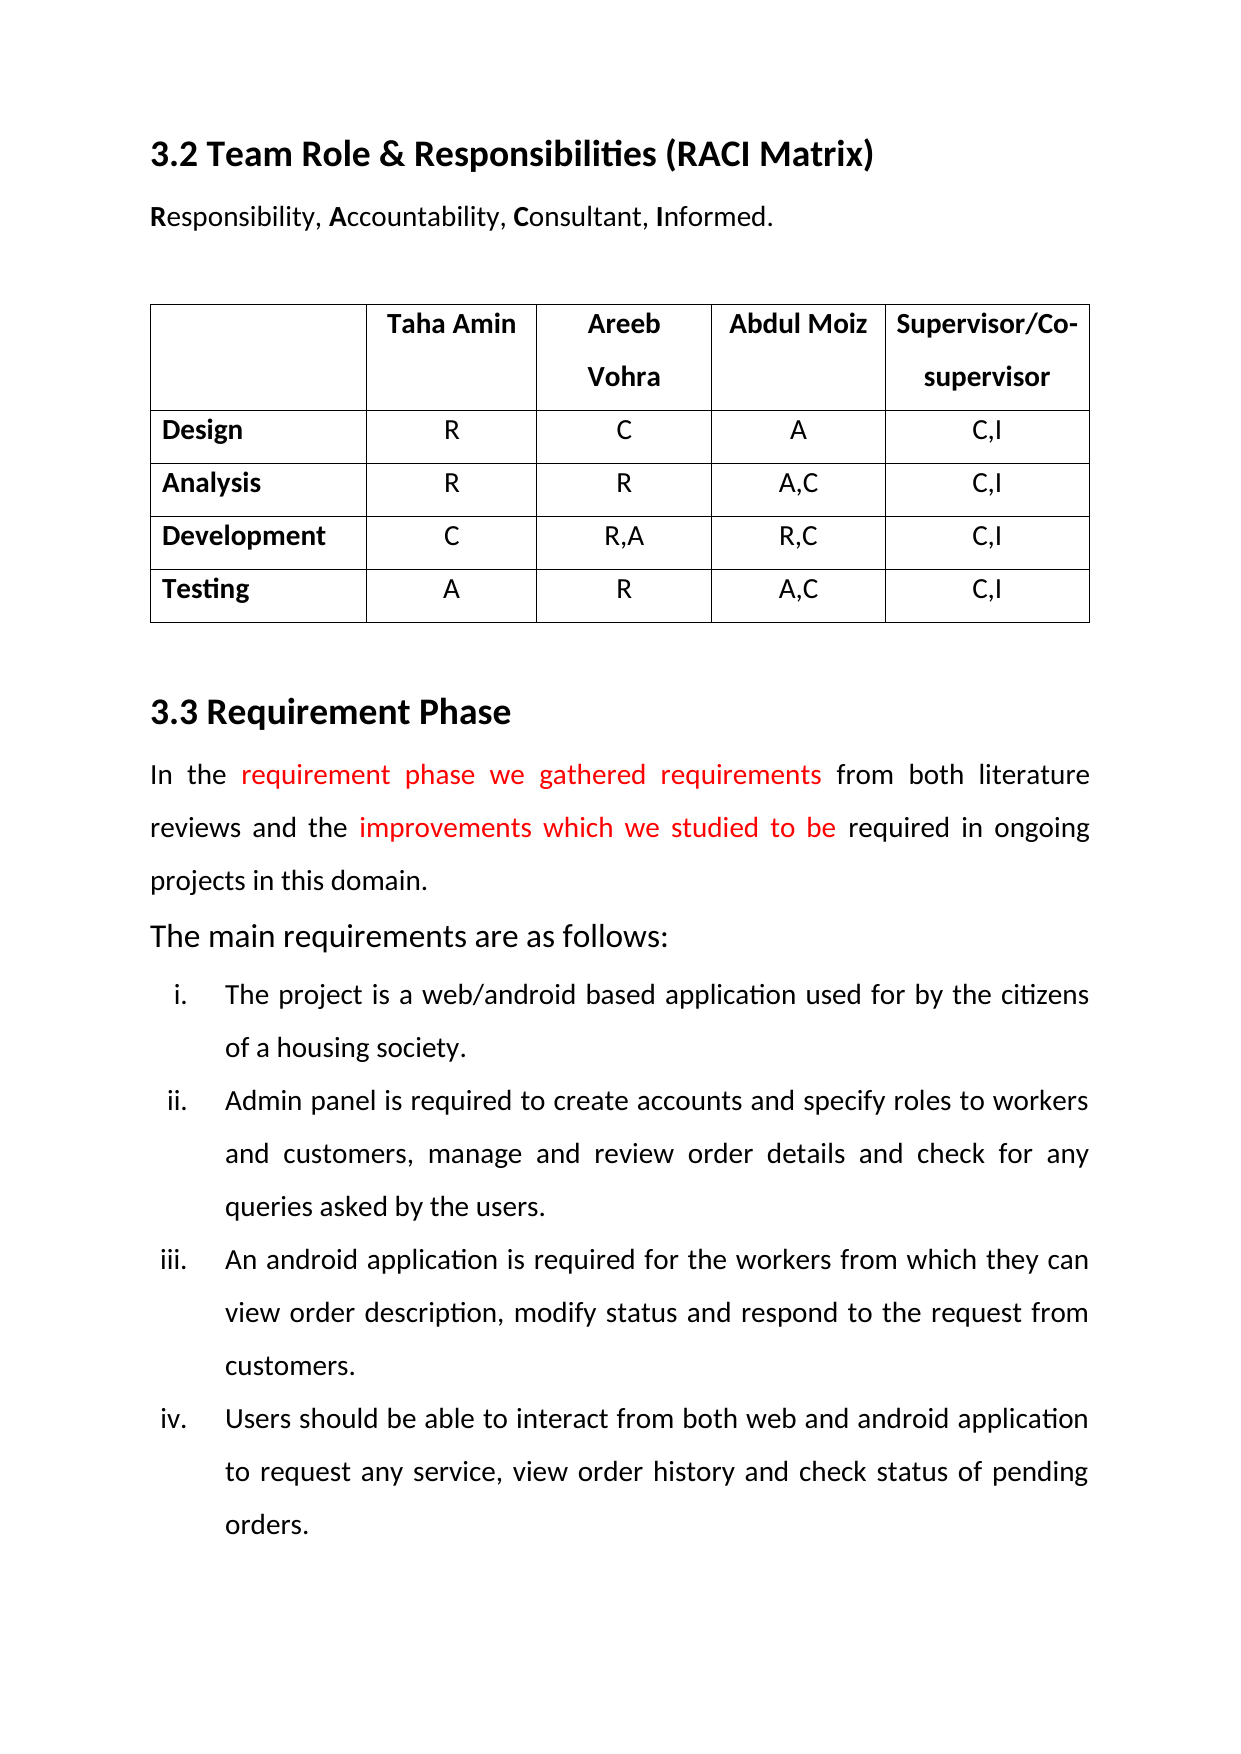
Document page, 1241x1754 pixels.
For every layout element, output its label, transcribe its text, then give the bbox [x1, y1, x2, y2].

table_cell R [367, 464, 536, 516]
table_cell A [712, 411, 885, 463]
table_cell C,I [886, 411, 1089, 463]
table_cell R [367, 411, 536, 463]
table_header Abdul Moiz [712, 305, 885, 410]
table_cell R,C [712, 517, 885, 569]
table_cell C [367, 517, 536, 569]
subtitle 3.3 Requirement Phase [150, 688, 1090, 734]
text In the requirement phase we gathered requirements from both literature reviews and the improvements which we studied to be required in ongoing projects in this domain. [150, 756, 1090, 898]
table_cell C,I [886, 517, 1089, 569]
table_header Taha Amin [367, 305, 536, 410]
text The main requirements are as follows: [150, 915, 1090, 956]
table_cell C,I [886, 570, 1089, 622]
table_cell R,A [537, 517, 711, 569]
table_cell A [367, 570, 536, 622]
list The project is a web/android based application used for by the citizens of a housing society. [187, 976, 1090, 1065]
table_cell A,C [712, 464, 885, 516]
table_header Areeb Vohra [537, 305, 711, 410]
table_header Supervisor/Co-supervisor [886, 305, 1089, 410]
text Responsibility, Accountability, Consultant, Informed. [150, 198, 1090, 234]
table_header [151, 305, 366, 410]
table_cell C [537, 411, 711, 463]
list Admin panel is required to create accounts and specify roles to workers and customers, manage and review order details and check for any queries asked by the users. [187, 1082, 1090, 1224]
table_cell Testing [151, 570, 366, 622]
list An android application is required for the workers from which they can view order description, modify status and respond to the request from customers. [187, 1241, 1090, 1383]
subtitle 3.2 Team Role & Responsibilities (RACI Matrix) [150, 130, 1090, 176]
table_cell Design [151, 411, 366, 463]
table_cell Analysis [151, 464, 366, 516]
table_cell R [537, 570, 711, 622]
table_cell C,I [886, 464, 1089, 516]
table_cell R [537, 464, 711, 516]
list Users should be able to interact from both web and android application to request any service, view order history and check status of pending orders. [187, 1400, 1090, 1542]
table_cell Development [151, 517, 366, 569]
table_cell A,C [712, 570, 885, 622]
